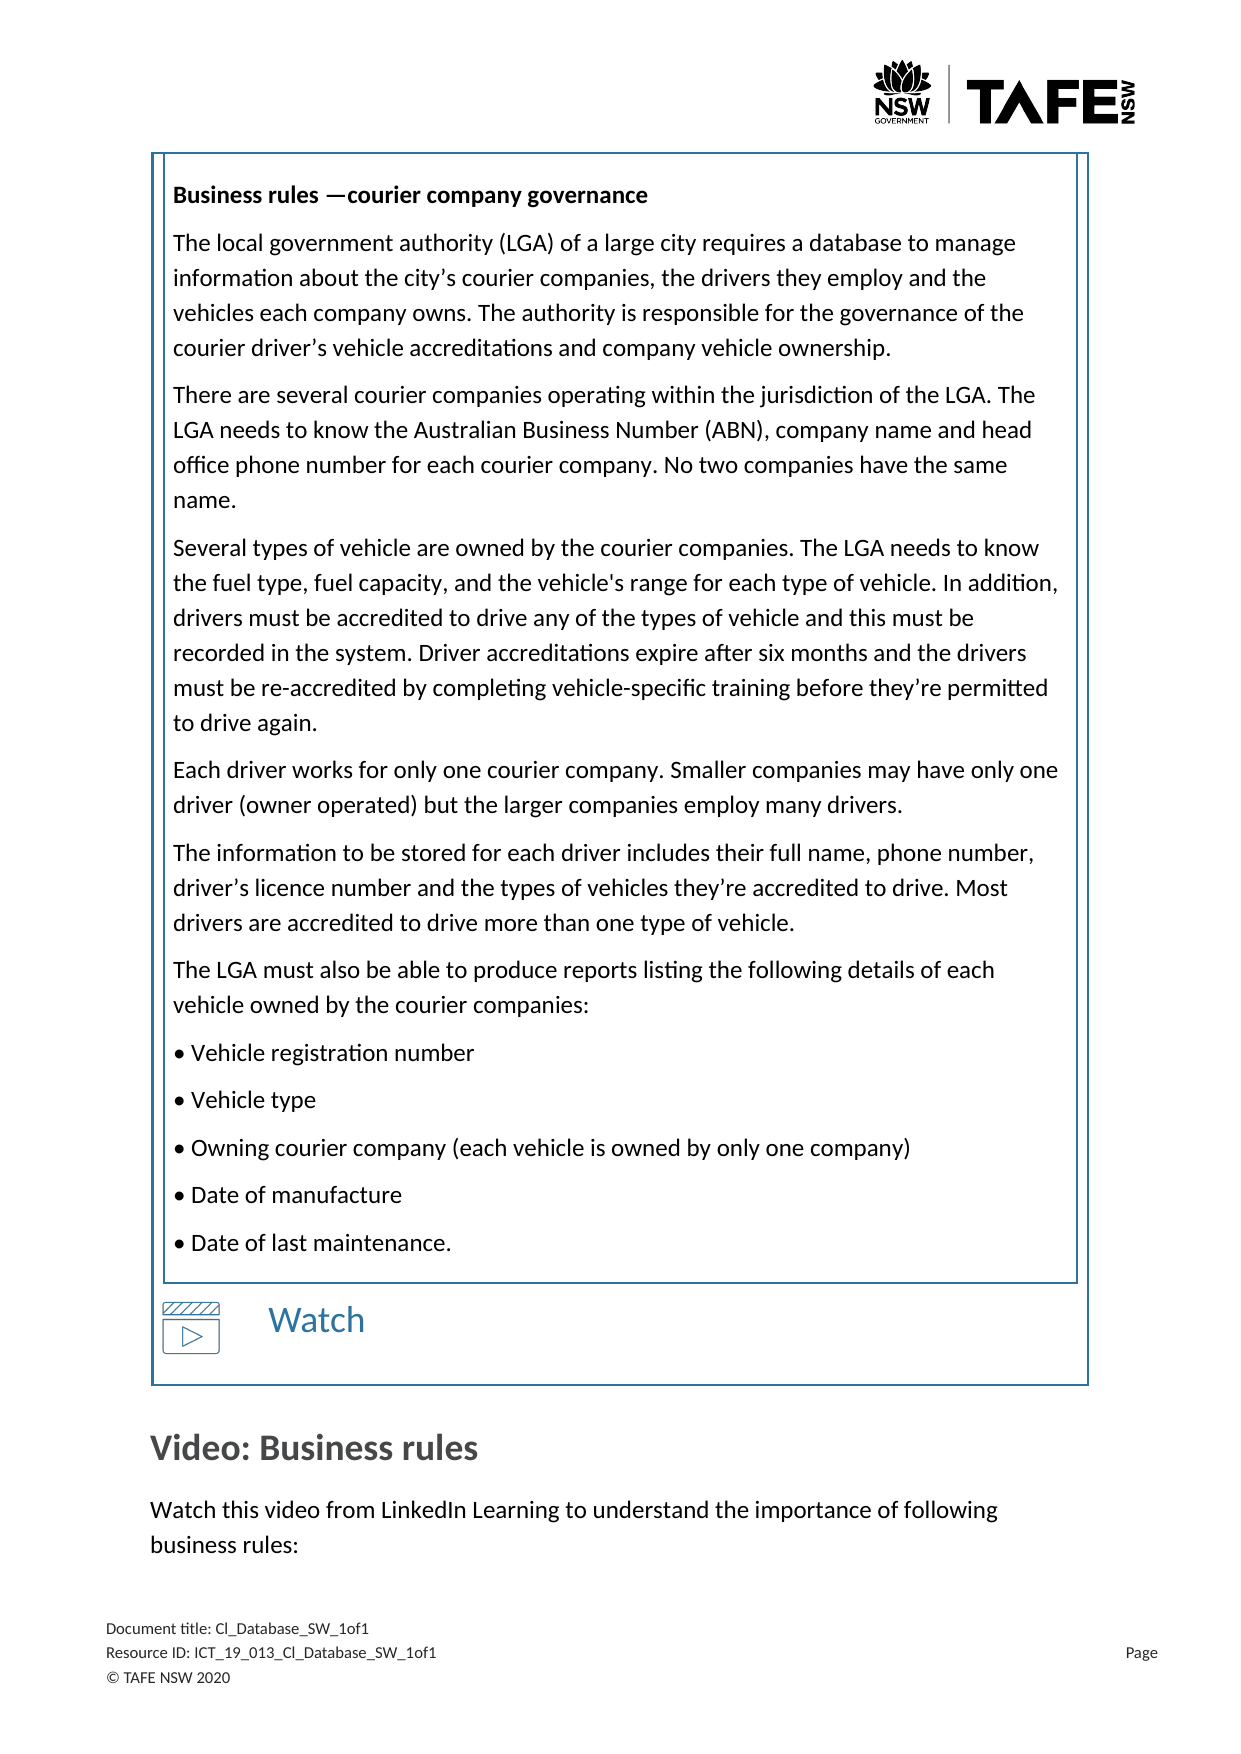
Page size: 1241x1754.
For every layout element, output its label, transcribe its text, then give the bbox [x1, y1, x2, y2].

picture [873, 59, 1135, 125]
text Each driver works for only one courier company. Smaller companies may have only one driver (owner operated) but the larger companies employ many drivers. [165, 742, 1076, 820]
text • Date of last maintenance. [165, 1214, 1076, 1270]
text • Date of manufacture [165, 1167, 1076, 1210]
text There are several courier companies operating within the jurisdiction of the LGA. The LGA needs to know the Australian Business Number (ABN), company name and head office phone number for each courier company. No two companies have the same name. [165, 367, 1076, 515]
text Watch this video from LinkedIn Learning to understand the importance of following business rules: [150, 1495, 1090, 1560]
text The information to be stored for each driver includes their full name, phone number, driver’s licence number and the types of vehicles they’re accredited to drive. Most drivers are accredited to drive more than one type of vehicle. [165, 824, 1076, 937]
text • Owning courier company (each vehicle is owned by only one company) [165, 1119, 1076, 1162]
picture [161, 1299, 221, 1359]
text • Vehicle type [165, 1072, 1076, 1115]
text • Vehicle registration number [165, 1024, 1076, 1067]
text Several types of vehicle are owned by the courier companies. The LGA needs to know the fuel type, fuel capacity, and the vehicle's range for each type of vehicle. In addition, drivers must be accredited to drive any of the types of vehicle and this must be recorded in the system. Driver accreditations expire after six months and the drivers must be re-accredited by completing vehicle-specific training before they’re permitted to drive again. [165, 519, 1076, 737]
subtitle Watch [154, 154, 1087, 1384]
text The LGA must also be able to produce reports listing the following details of each vehicle owned by the courier companies: [165, 942, 1076, 1020]
subtitle Video: Business rules [150, 1424, 1090, 1470]
text The local government authority (LGA) of a large city requires a database to manage information about the city’s courier companies, the drivers they employ and the vehicles each company owns. The authority is responsible for the governance of the courier driver’s vehicle accreditations and company vehicle ownership. [165, 214, 1076, 362]
text Business rules —courier company governance [165, 167, 1076, 210]
